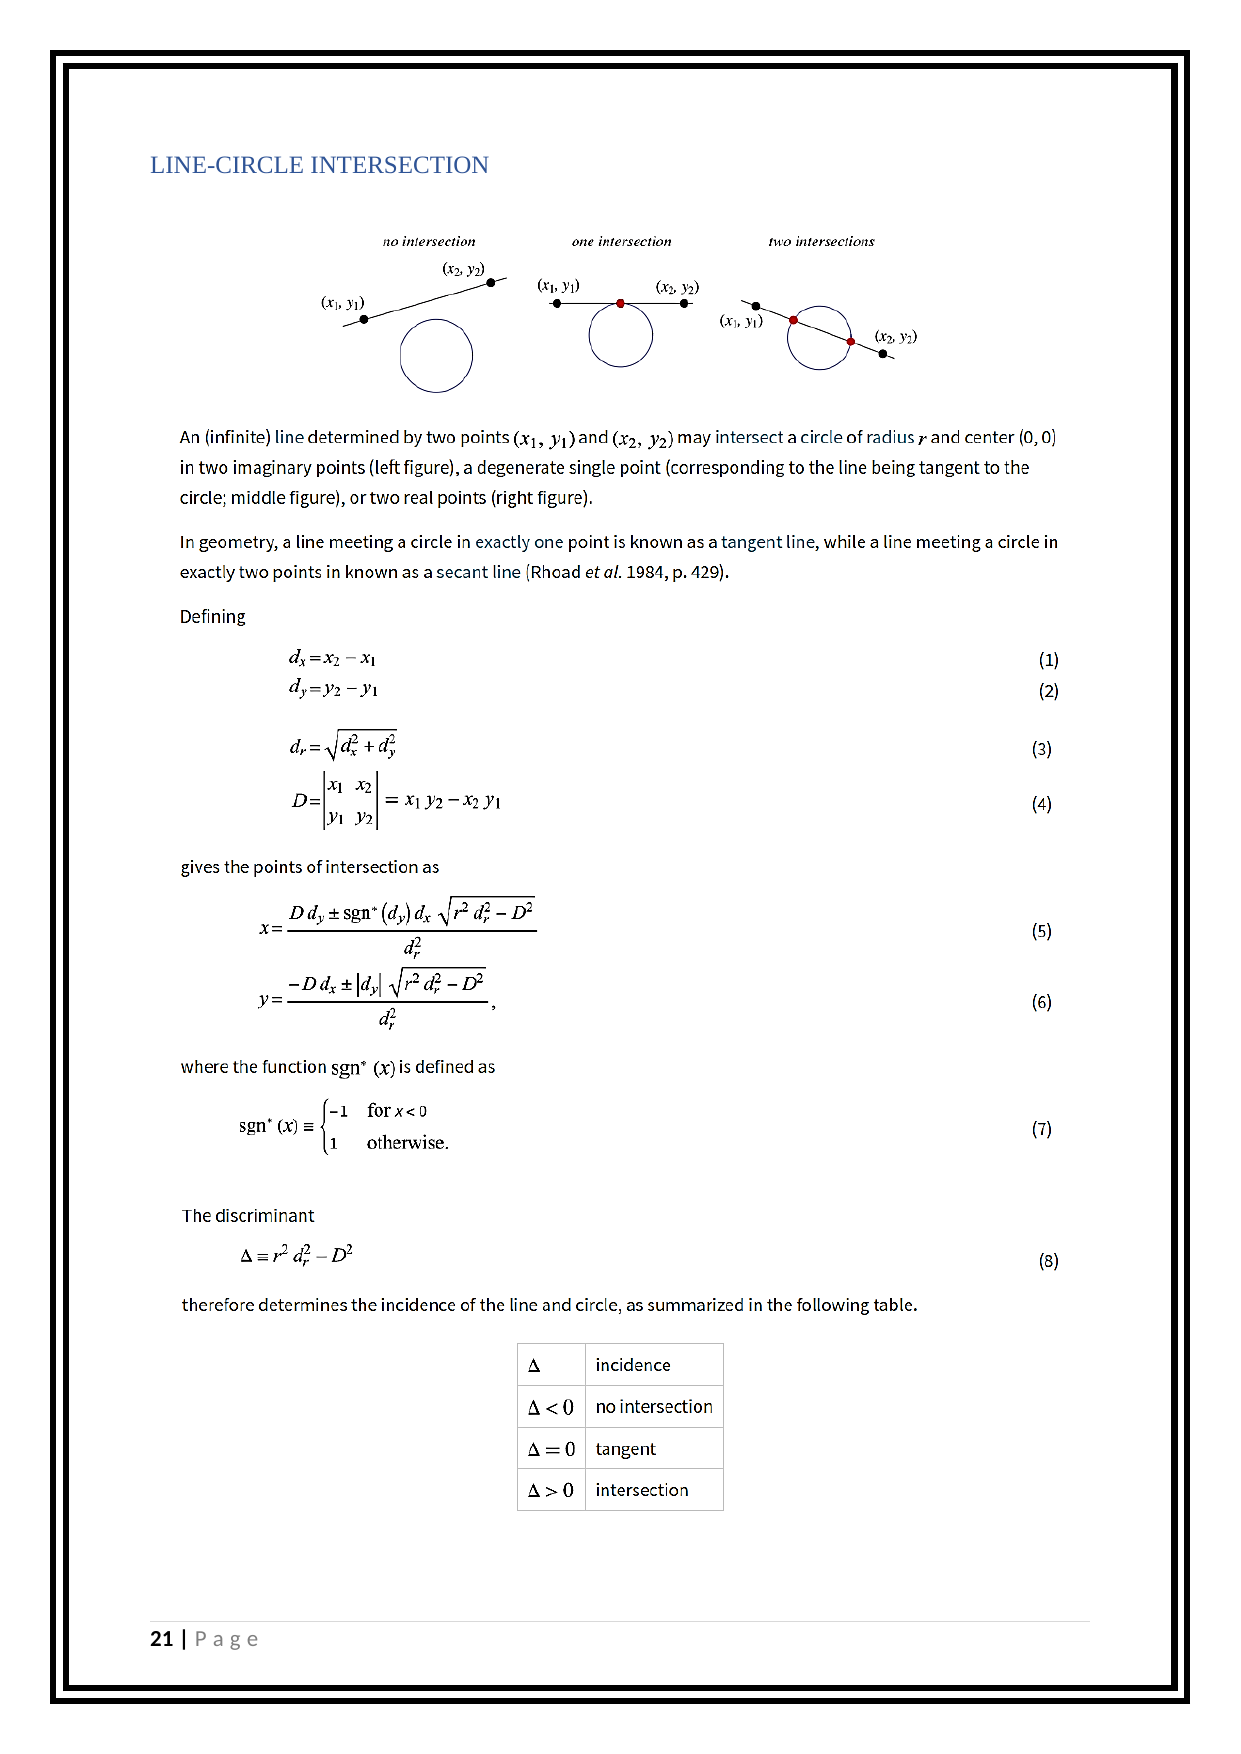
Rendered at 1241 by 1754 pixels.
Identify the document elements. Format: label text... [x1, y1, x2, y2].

picture [150, 1195, 1091, 1532]
subtitle LINE-CIRCLE INTERSECTION [150, 150, 1090, 179]
picture [154, 228, 1086, 707]
picture [155, 725, 1085, 1177]
